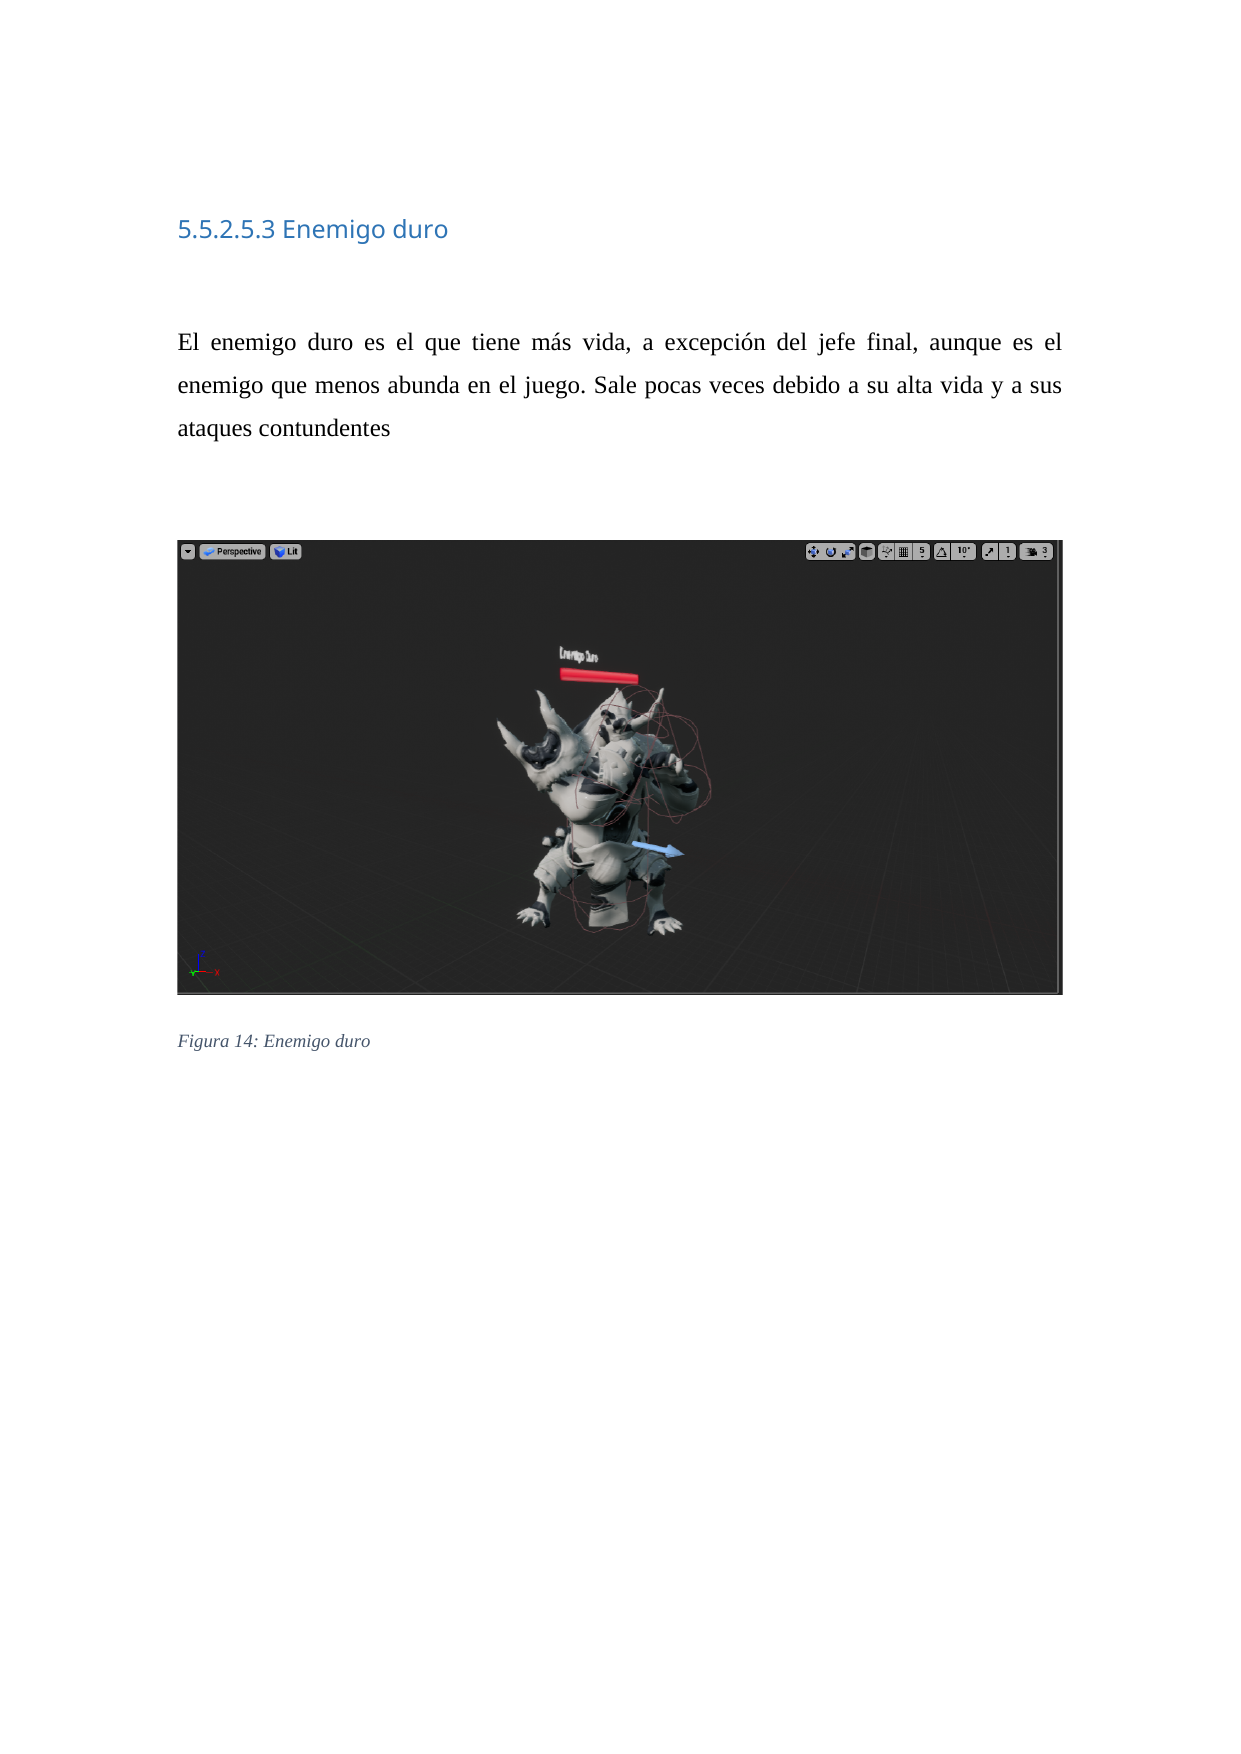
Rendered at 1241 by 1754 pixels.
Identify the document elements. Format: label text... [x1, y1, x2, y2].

subtitle 5.5.2.5.3 Enemigo duro [177, 212, 1063, 246]
text El enemigo duro es el que tiene más vida, a excepción del jefe final, aunque es el enemigo que menos abunda en el juego. Sale pocas veces debido a su alta vida y a sus ataques contundentes [177, 327, 1063, 442]
picture [177, 540, 1063, 995]
text Figura 14: Enemigo duro [177, 1030, 1063, 1051]
